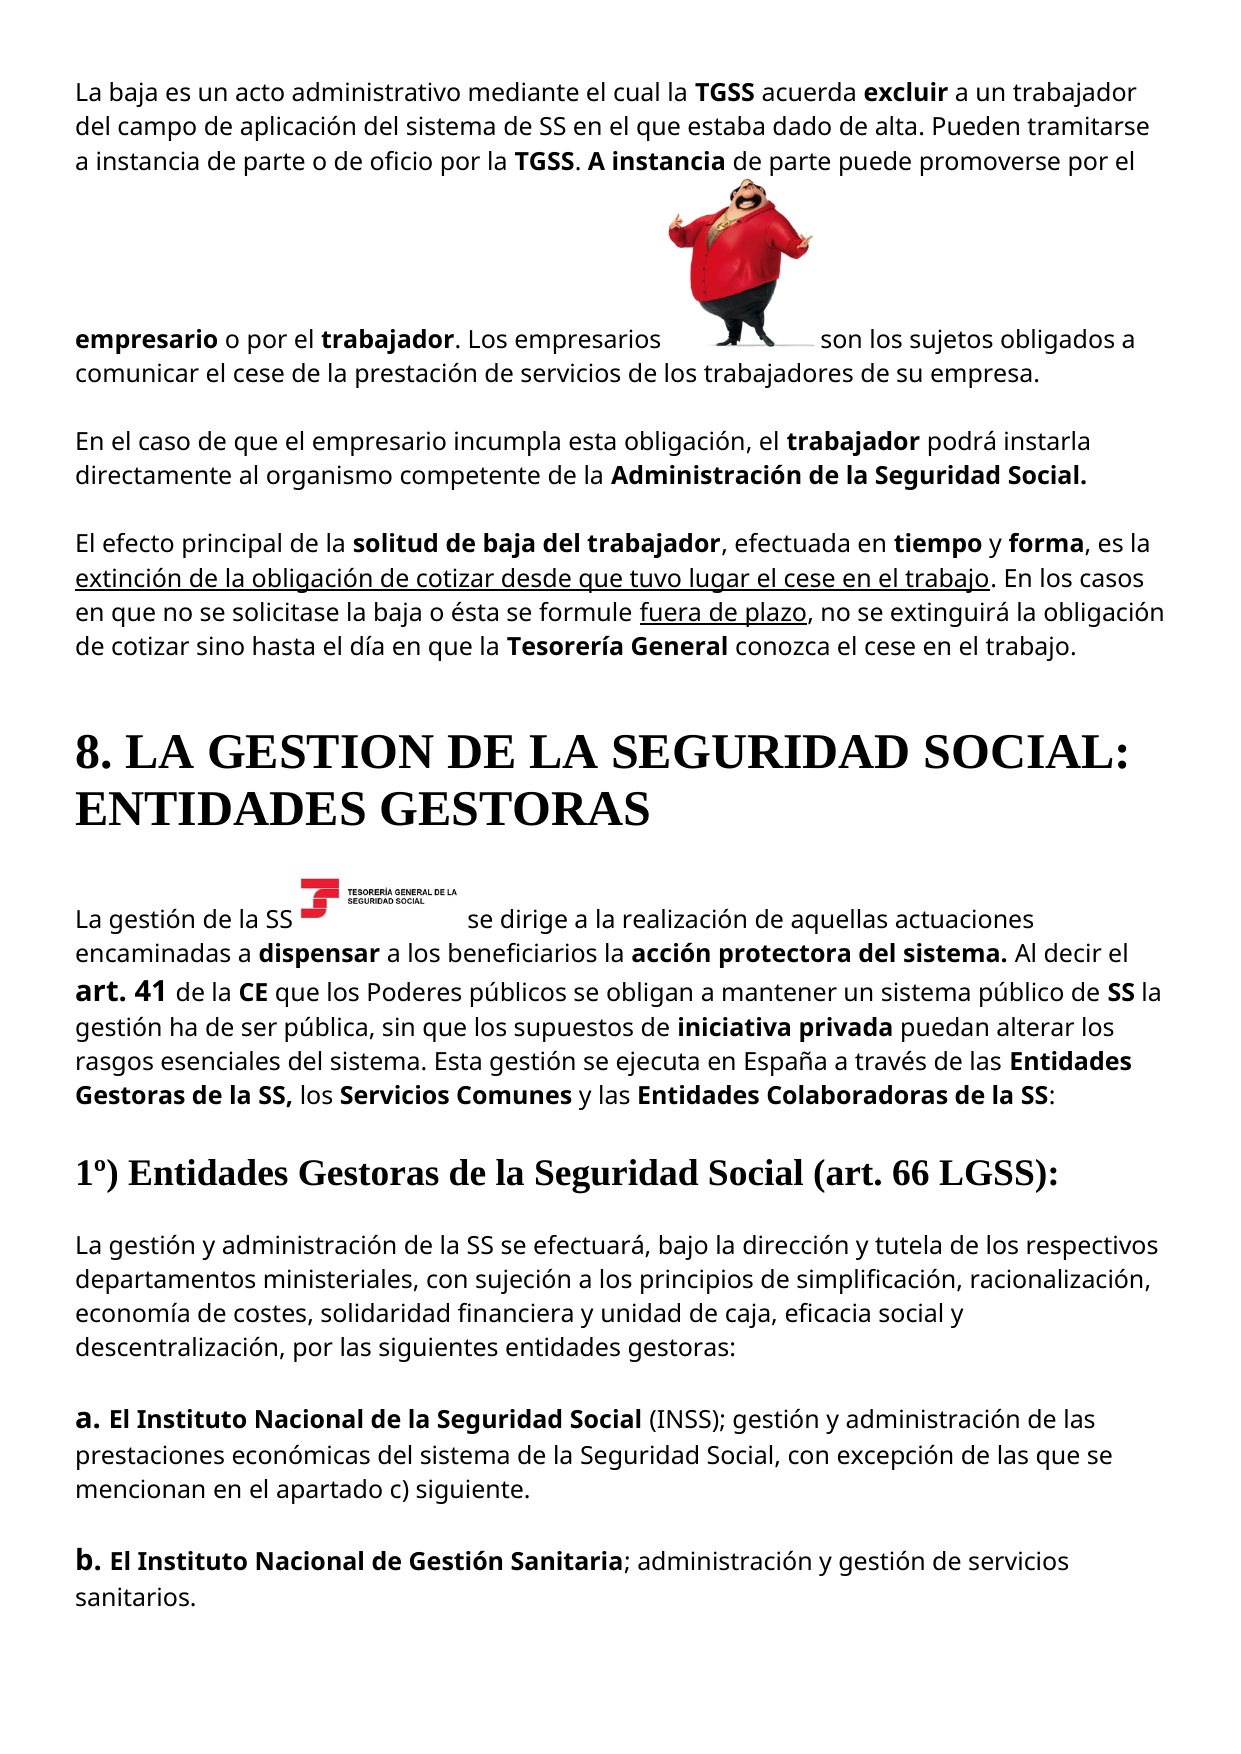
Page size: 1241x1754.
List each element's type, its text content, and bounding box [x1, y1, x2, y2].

picture [667, 177, 814, 349]
picture [293, 870, 461, 929]
subtitle 1º) Entidades Gestoras de la Seguridad Social (art. 66 LGSS): [75, 1150, 1165, 1193]
text La gestión y administración de la SS se efectuará, bajo la dirección y tutela de los respectivos departamentos ministeriales, con sujeción a los principios de simplificación, racionalización, economía de costes, solidaridad financiera y unidad de caja, eficacia social y descentralización, por las siguientes entidades gestoras: [75, 1227, 1165, 1364]
text El efecto principal de la solitud de baja del trabajador, efectuada en tiempo y forma, es la extinción de la obligación de cotizar desde que tuvo lugar el cese en el trabajo. En los casos en que no se solicitase la baja o ésta se formule fuera de plazo, no se extinguirá la obligación de cotizar sino hasta el día en que la Tesorería General conozca el cese en el trabajo. [75, 526, 1165, 662]
text a. El Instituto Nacional de la Seguridad Social (INSS); gestión y administración de las prestaciones económicas del sistema de la Seguridad Social, con excepción de las que se mencionan en el apartado c) siguiente. [75, 1398, 1165, 1506]
text b. El Instituto Nacional de Gestión Sanitaria; administración y gestión de servicios sanitarios. [75, 1540, 1165, 1613]
text La gestión de la SS se dirige a la realización de aquellas actuaciones encaminadas a dispensar a los beneficiarios la acción protectora del sistema. Al decir el art. 41 de la CE que los Poderes públicos se obligan a mantener un sistema público de SS la gestión ha de ser pública, sin que los supuestos de iniciativa privada puedan alterar los rasgos esenciales del sistema. Esta gestión se ejecuta en España a través de las Entidades Gestoras de la SS, los Servicios Comunes y las Entidades Colaboradoras de la SS: [75, 871, 1165, 1112]
text La baja es un acto administrativo mediante el cual la TGSS acuerda excluir a un trabajador del campo de aplicación del sistema de SS en el que estaba dado de alta. Pueden tramitarse a instancia de parte o de oficio por la TGSS. A instancia de parte puede promoverse por el empresario o por el trabajador. Los empresarios son los sujetos obligados a comunicar el cese de la prestación de servicios de los trabajadores de su empresa. [75, 75, 1165, 390]
subtitle 8. LA GESTION DE LA SEGURIDAD SOCIAL: ENTIDADES GESTORAS [75, 721, 1165, 836]
text En el caso de que el empresario incumpla esta obligación, el trabajador podrá instarla directamente al organismo competente de la Administración de la Seguridad Social. [75, 424, 1165, 492]
